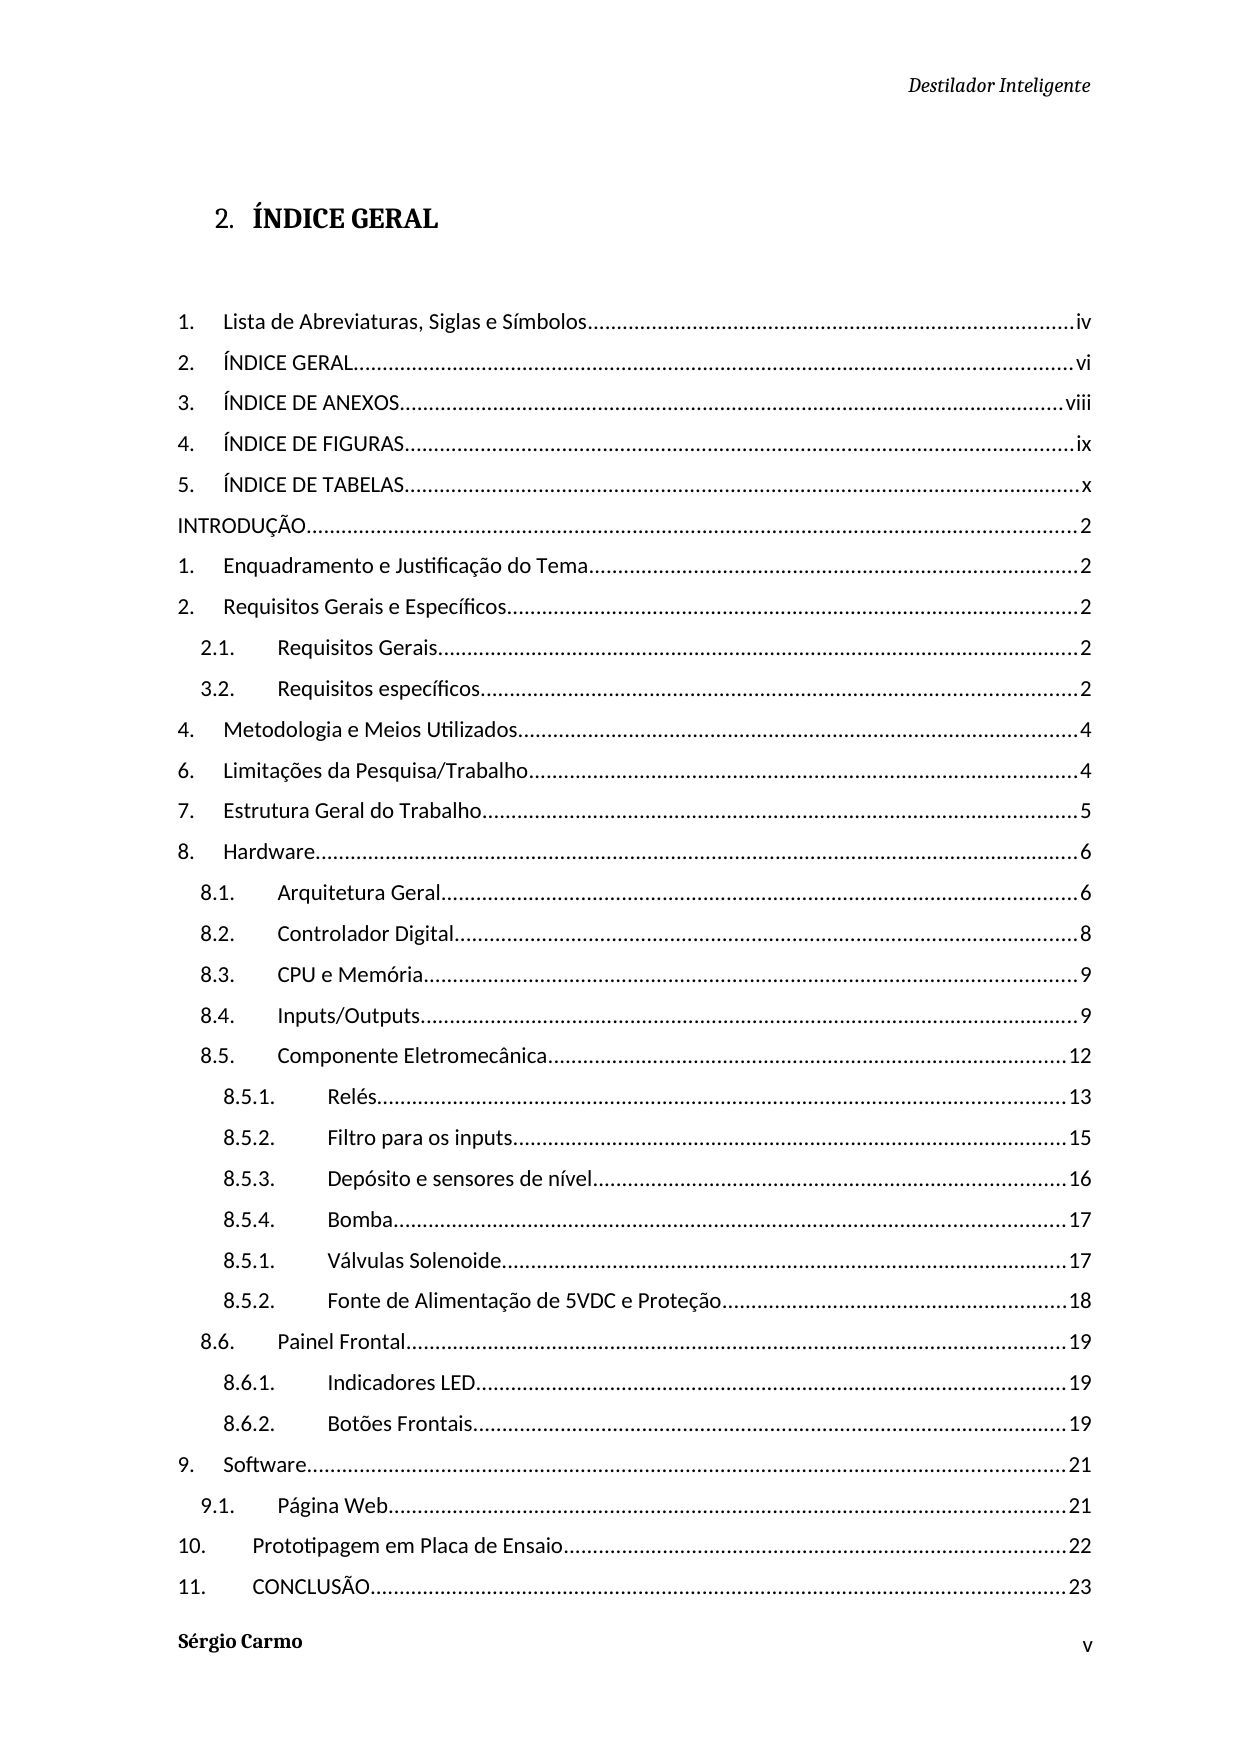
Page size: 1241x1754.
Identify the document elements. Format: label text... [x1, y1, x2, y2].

text ÍNDICE GERAL [215, 202, 1092, 236]
